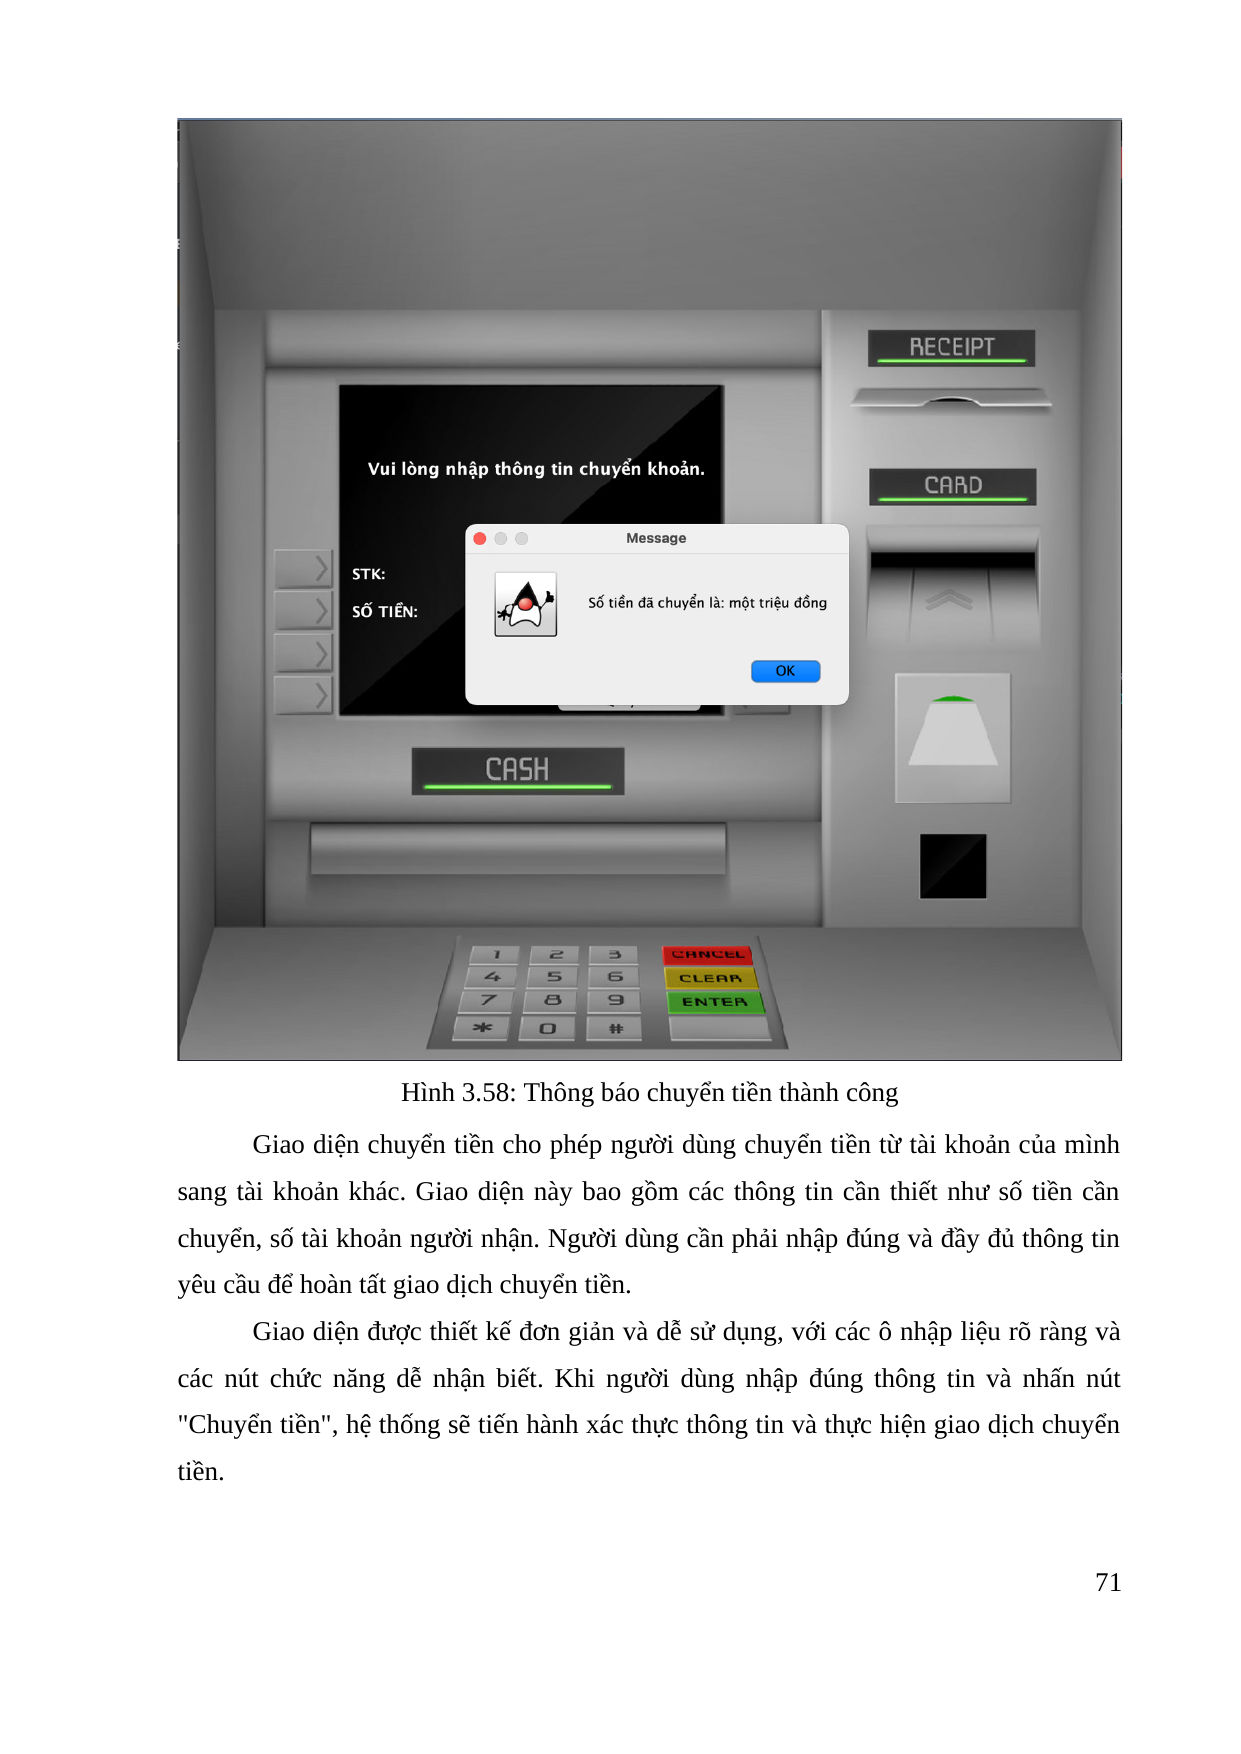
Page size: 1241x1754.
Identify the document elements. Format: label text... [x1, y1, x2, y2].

text Giao diện được thiết kế đơn giản và dễ sử dụng, với các ô nhập liệu rõ ràng và các nút chức năng dễ nhận biết. Khi người dùng nhập đúng thông tin và nhấn nút "Chuyển tiền", hệ thống sẽ tiến hành xác thực thông tin và thực hiện giao dịch chuyển tiền. [177, 1315, 1122, 1486]
picture [177, 118, 1123, 1061]
text Giao diện chuyển tiền cho phép người dùng chuyển tiền từ tài khoản của mình sang tài khoản khác. Giao diện này bao gồm các thông tin cần thiết như số tiền cần chuyển, số tài khoản người nhận. Người dùng cần phải nhập đúng và đầy đủ thông tin yêu cầu để hoàn tất giao dịch chuyển tiền. [177, 1128, 1122, 1300]
